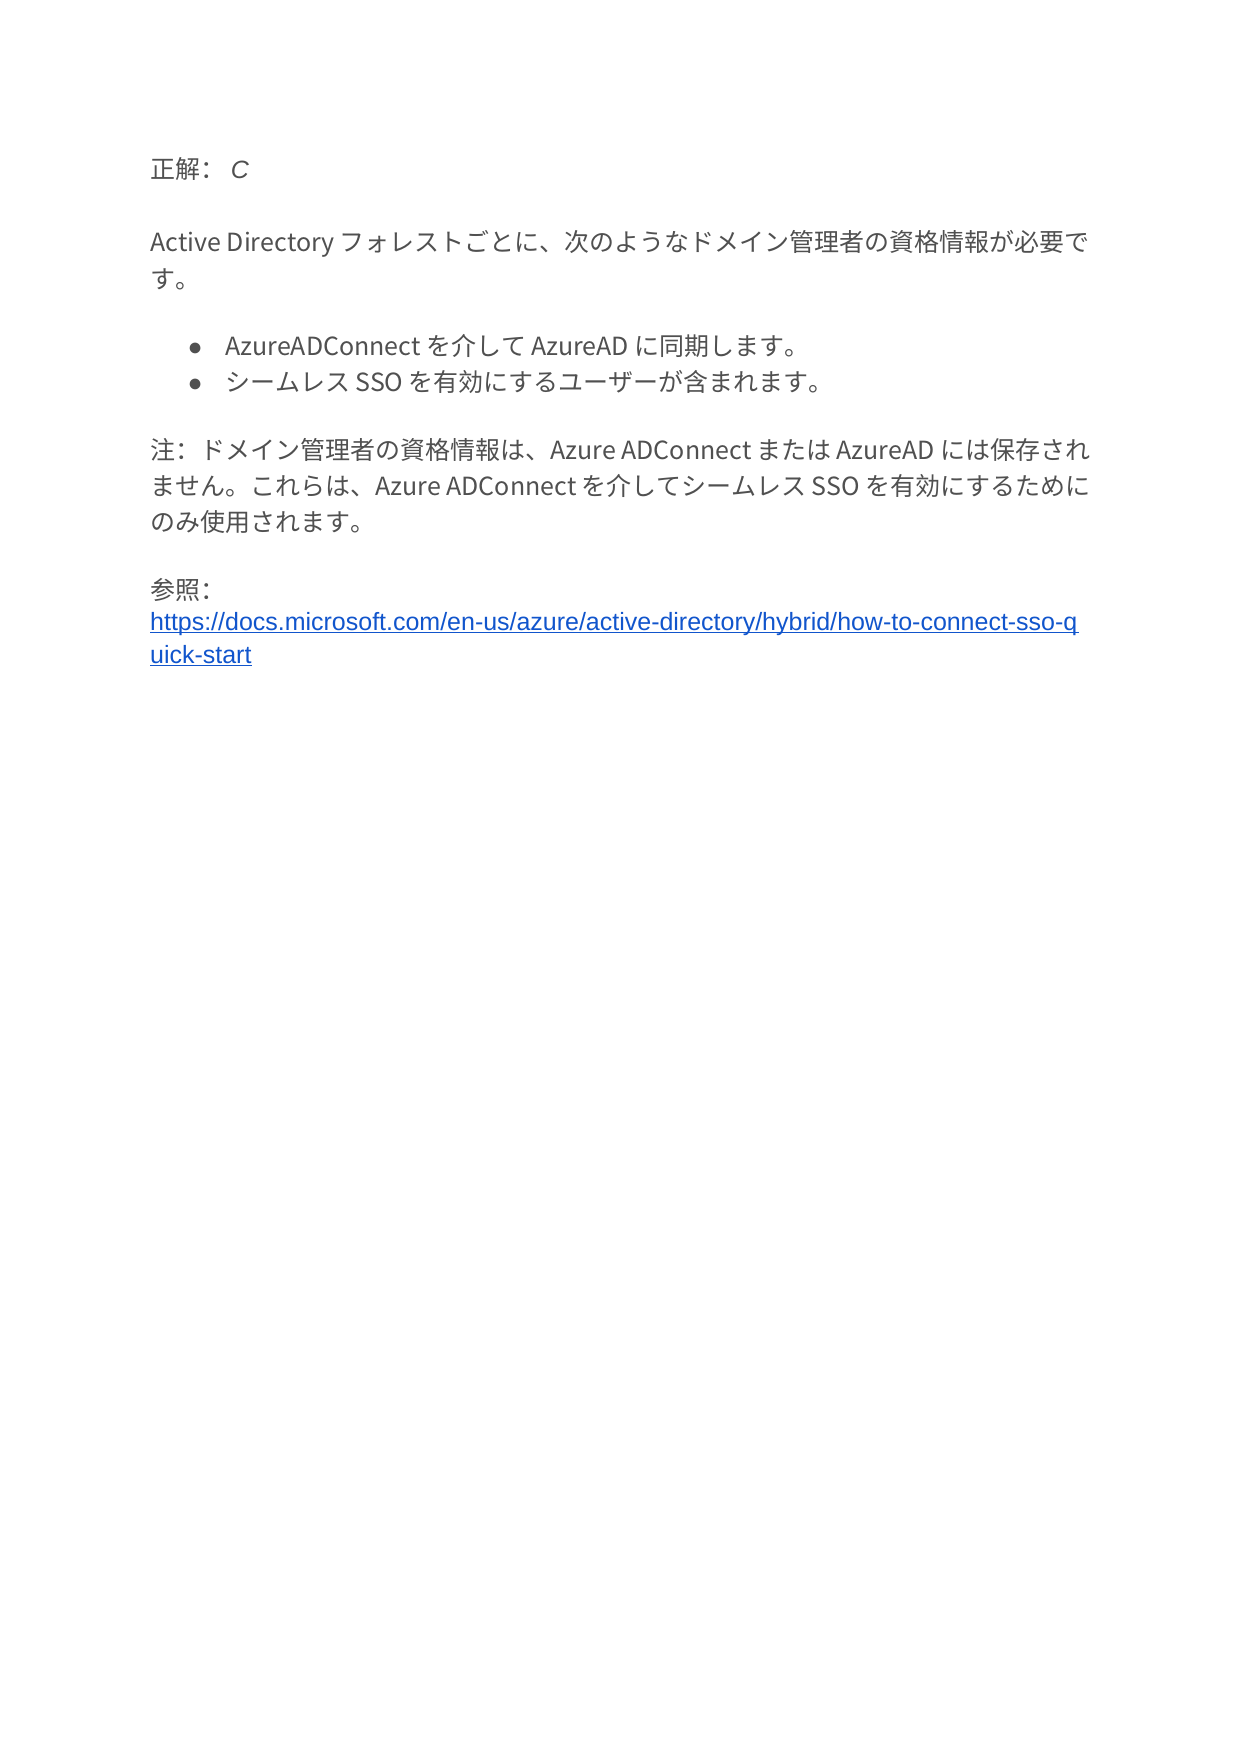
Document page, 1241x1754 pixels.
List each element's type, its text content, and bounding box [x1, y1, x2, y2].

text https://docs.microsoft.com/en-us/azure/active-directory/hybrid/how-to-connect-sso-quick-start [150, 607, 1090, 668]
text 正解： C [150, 150, 1090, 186]
text Active Directoryフォレストごとに、次のようなドメイン管理者の資格情報が必要です。 [150, 223, 1090, 295]
text 注：ドメイン管理者の資格情報は、Azure ADConnectまたはAzureADには保存されません。これらは、Azure ADConnectを介してシームレスSSOを有効にするためにのみ使用されます。 [150, 430, 1090, 539]
list AzureADConnectを介してAzureADに同期します。 [187, 327, 1090, 363]
text 参照： [150, 570, 1090, 607]
list シームレスSSOを有効にするユーザーが含まれます。 [187, 363, 1090, 399]
